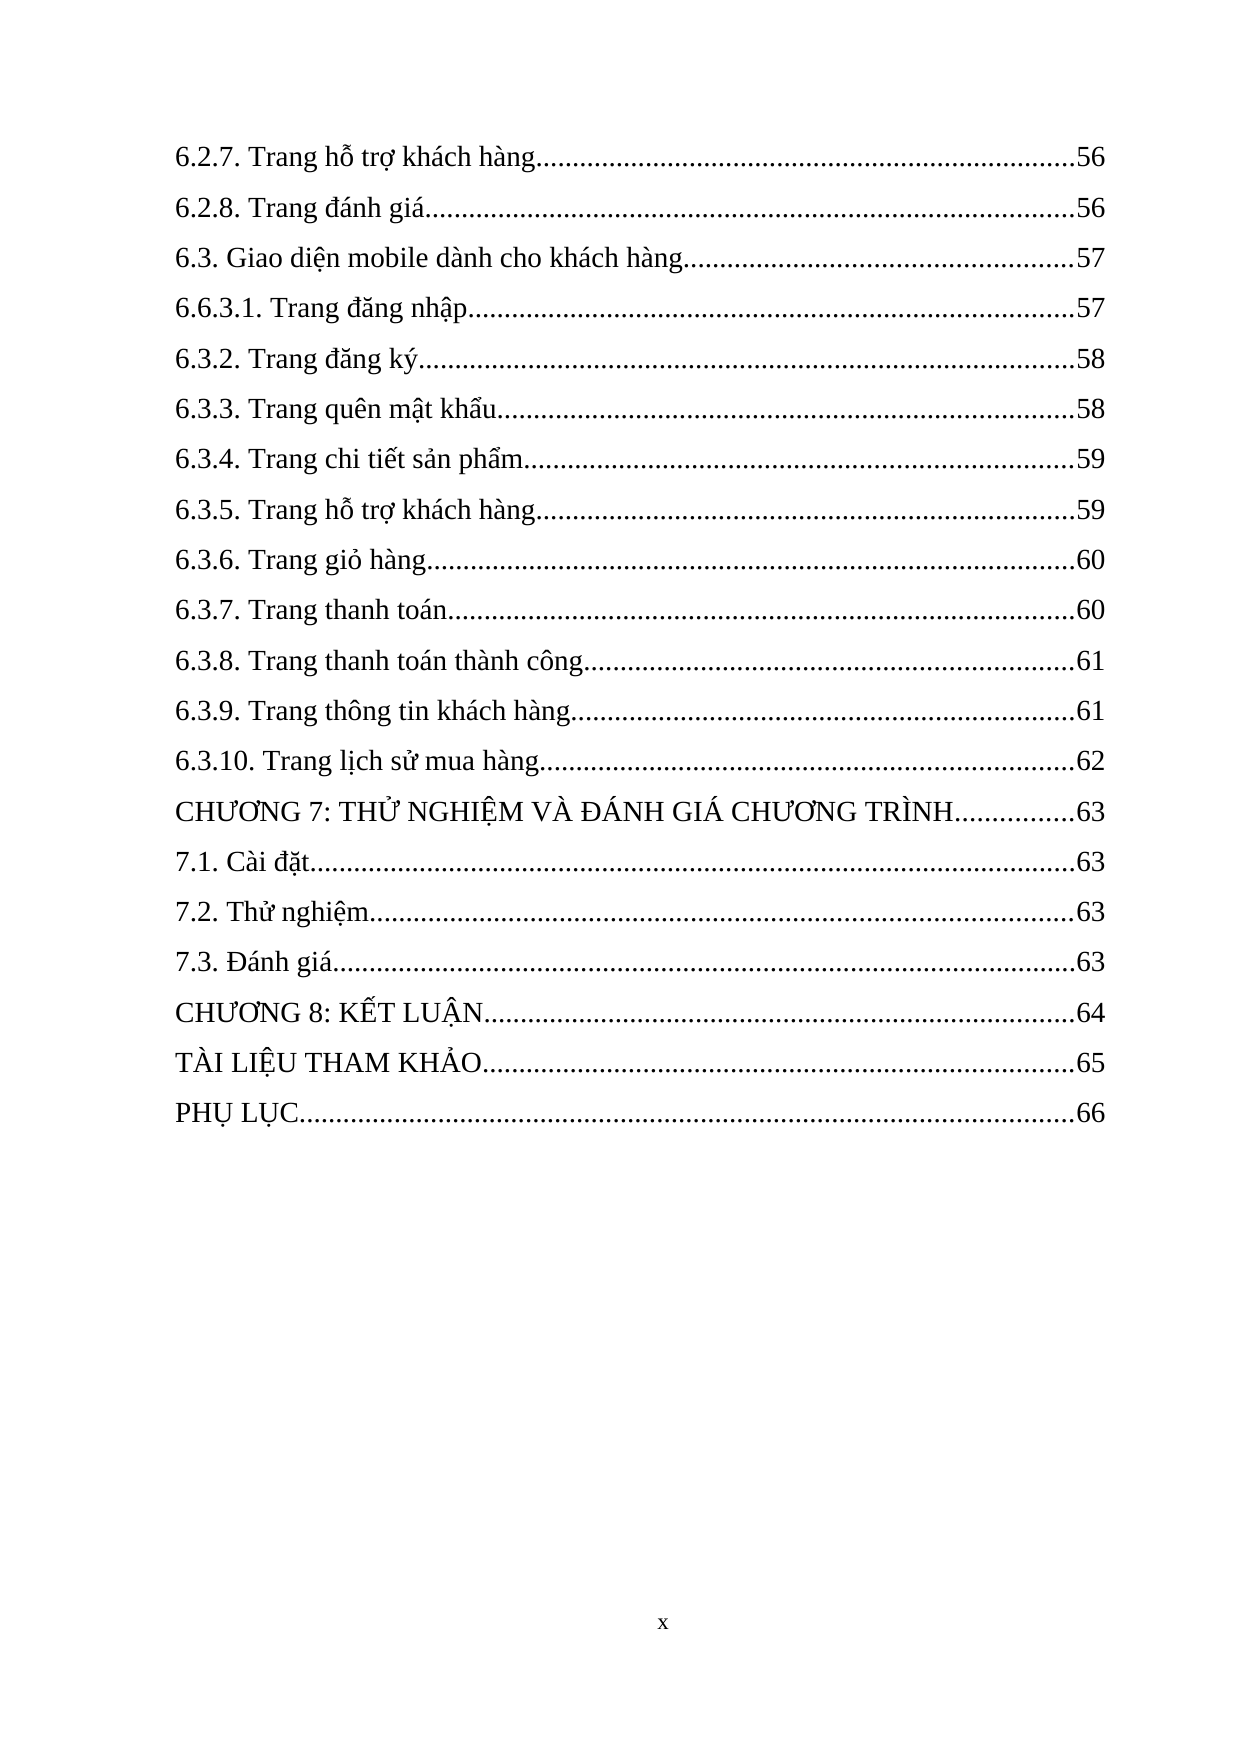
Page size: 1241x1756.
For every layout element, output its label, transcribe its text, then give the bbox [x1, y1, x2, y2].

text 7.2. Thử nghiệm 63 [175, 894, 1151, 928]
text 6.6.3.1. Trang đăng nhập 57 [175, 291, 1151, 324]
text 6.3.10. Trang lịch sử mua hàng 62 [175, 743, 1151, 777]
text 6.3.7. Trang thanh toán 60 [175, 592, 1151, 626]
text 6.3.3. Trang quên mật khẩu 58 [175, 391, 1151, 425]
text 7.3. Đánh giá 63 [175, 944, 1151, 978]
text 6.3.2. Trang đăng ký 58 [175, 341, 1151, 374]
text CHƯƠNG 7: THỬ NGHIỆM VÀ ĐÁNH GIÁ CHƯƠNG TRÌNH 63 [175, 794, 1151, 827]
text 6.3. Giao diện mobile dành cho khách hàng 57 [175, 240, 1151, 274]
text 6.3.8. Trang thanh toán thành công 61 [175, 643, 1151, 676]
text 6.3.6. Trang giỏ hàng 60 [175, 542, 1151, 576]
text 6.3.9. Trang thông tin khách hàng 61 [175, 693, 1151, 727]
text 7.1. Cài đặt 63 [175, 844, 1151, 877]
text 6.3.5. Trang hỗ trợ khách hàng 59 [175, 492, 1151, 525]
text PHỤ LỤC 66 [175, 1096, 1151, 1129]
text CHƯƠNG 8: KẾT LUẬN 64 [175, 995, 1151, 1028]
text TÀI LIỆU THAM KHẢO 65 [175, 1045, 1151, 1079]
text 6.2.7. Trang hỗ trợ khách hàng 56 [175, 139, 1151, 173]
text 6.3.4. Trang chi tiết sản phẩm 59 [175, 441, 1151, 475]
text 6.2.8. Trang đánh giá 56 [175, 190, 1151, 223]
